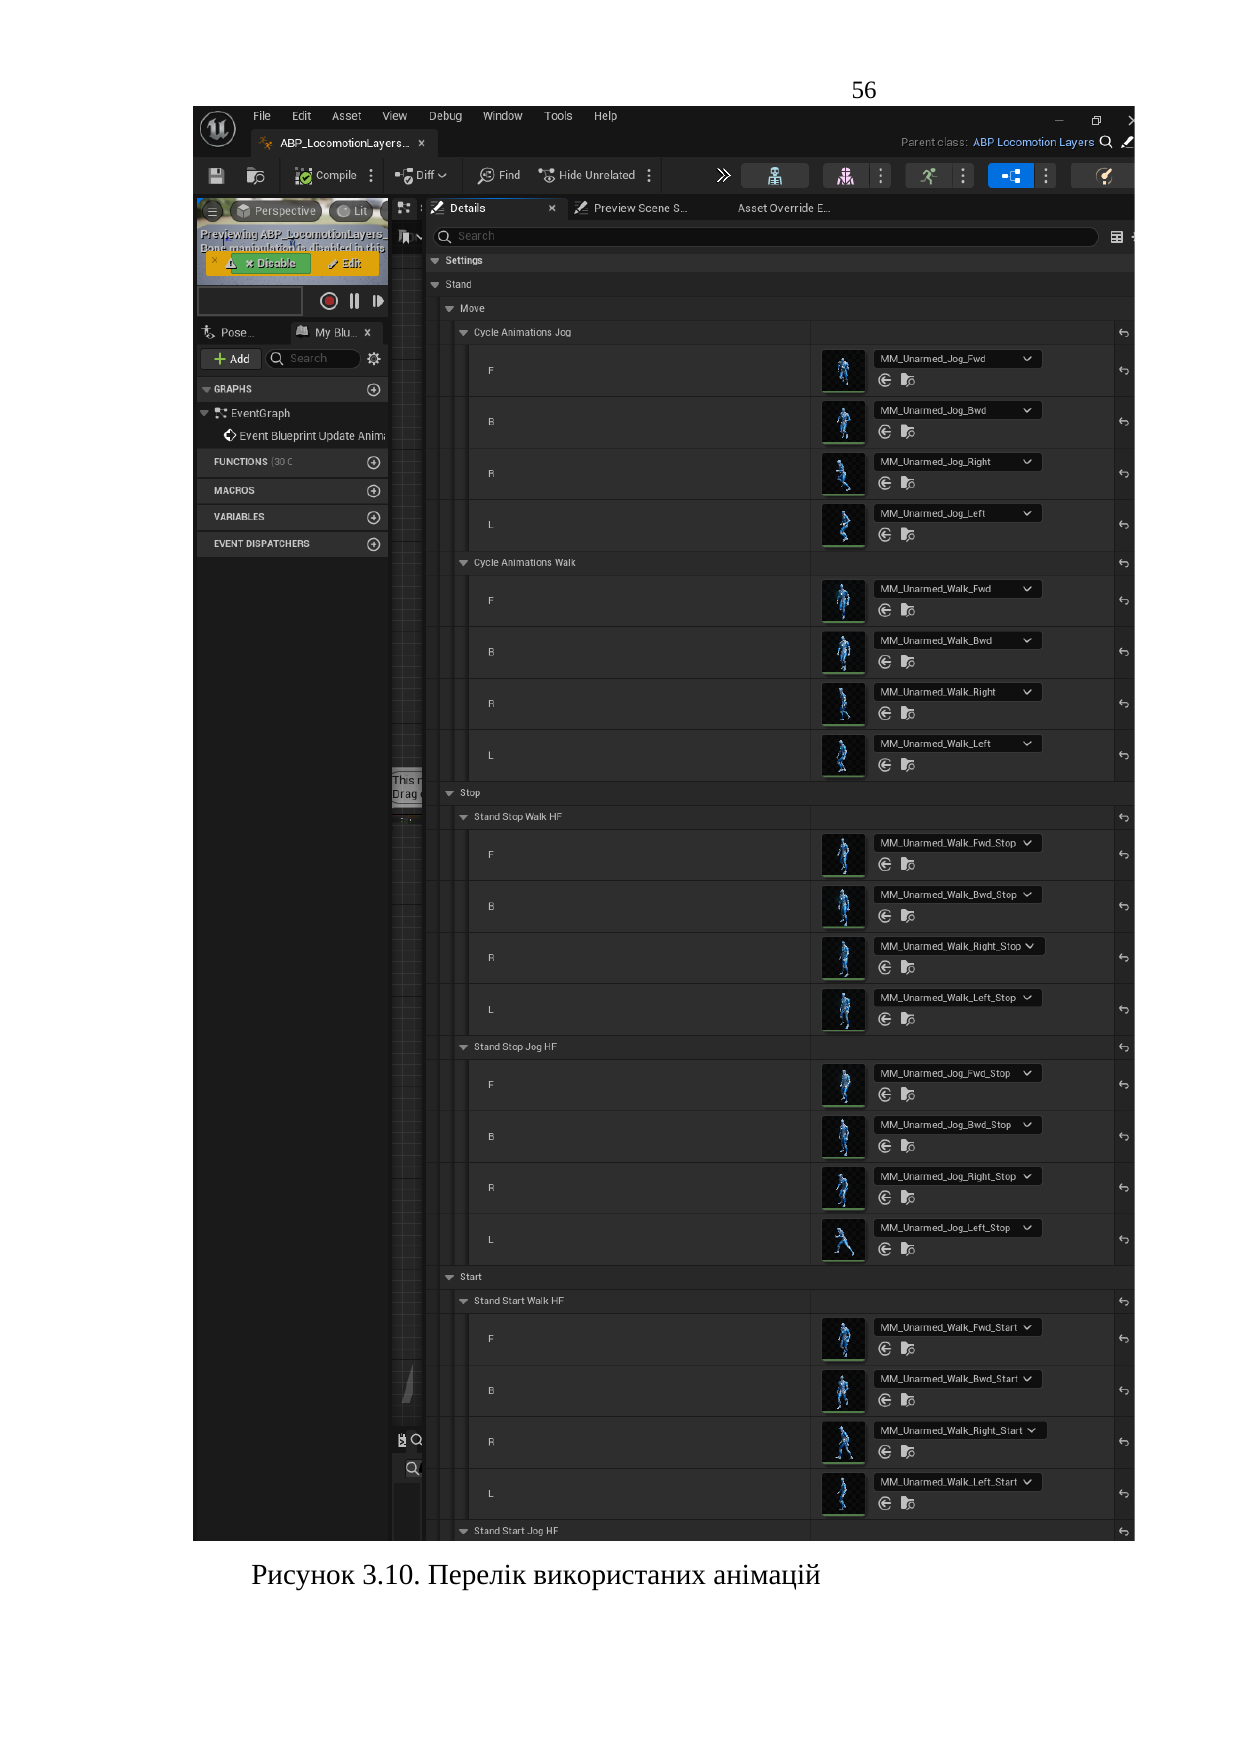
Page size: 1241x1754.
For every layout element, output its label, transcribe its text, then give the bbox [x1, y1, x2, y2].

picture [193, 106, 1135, 1541]
